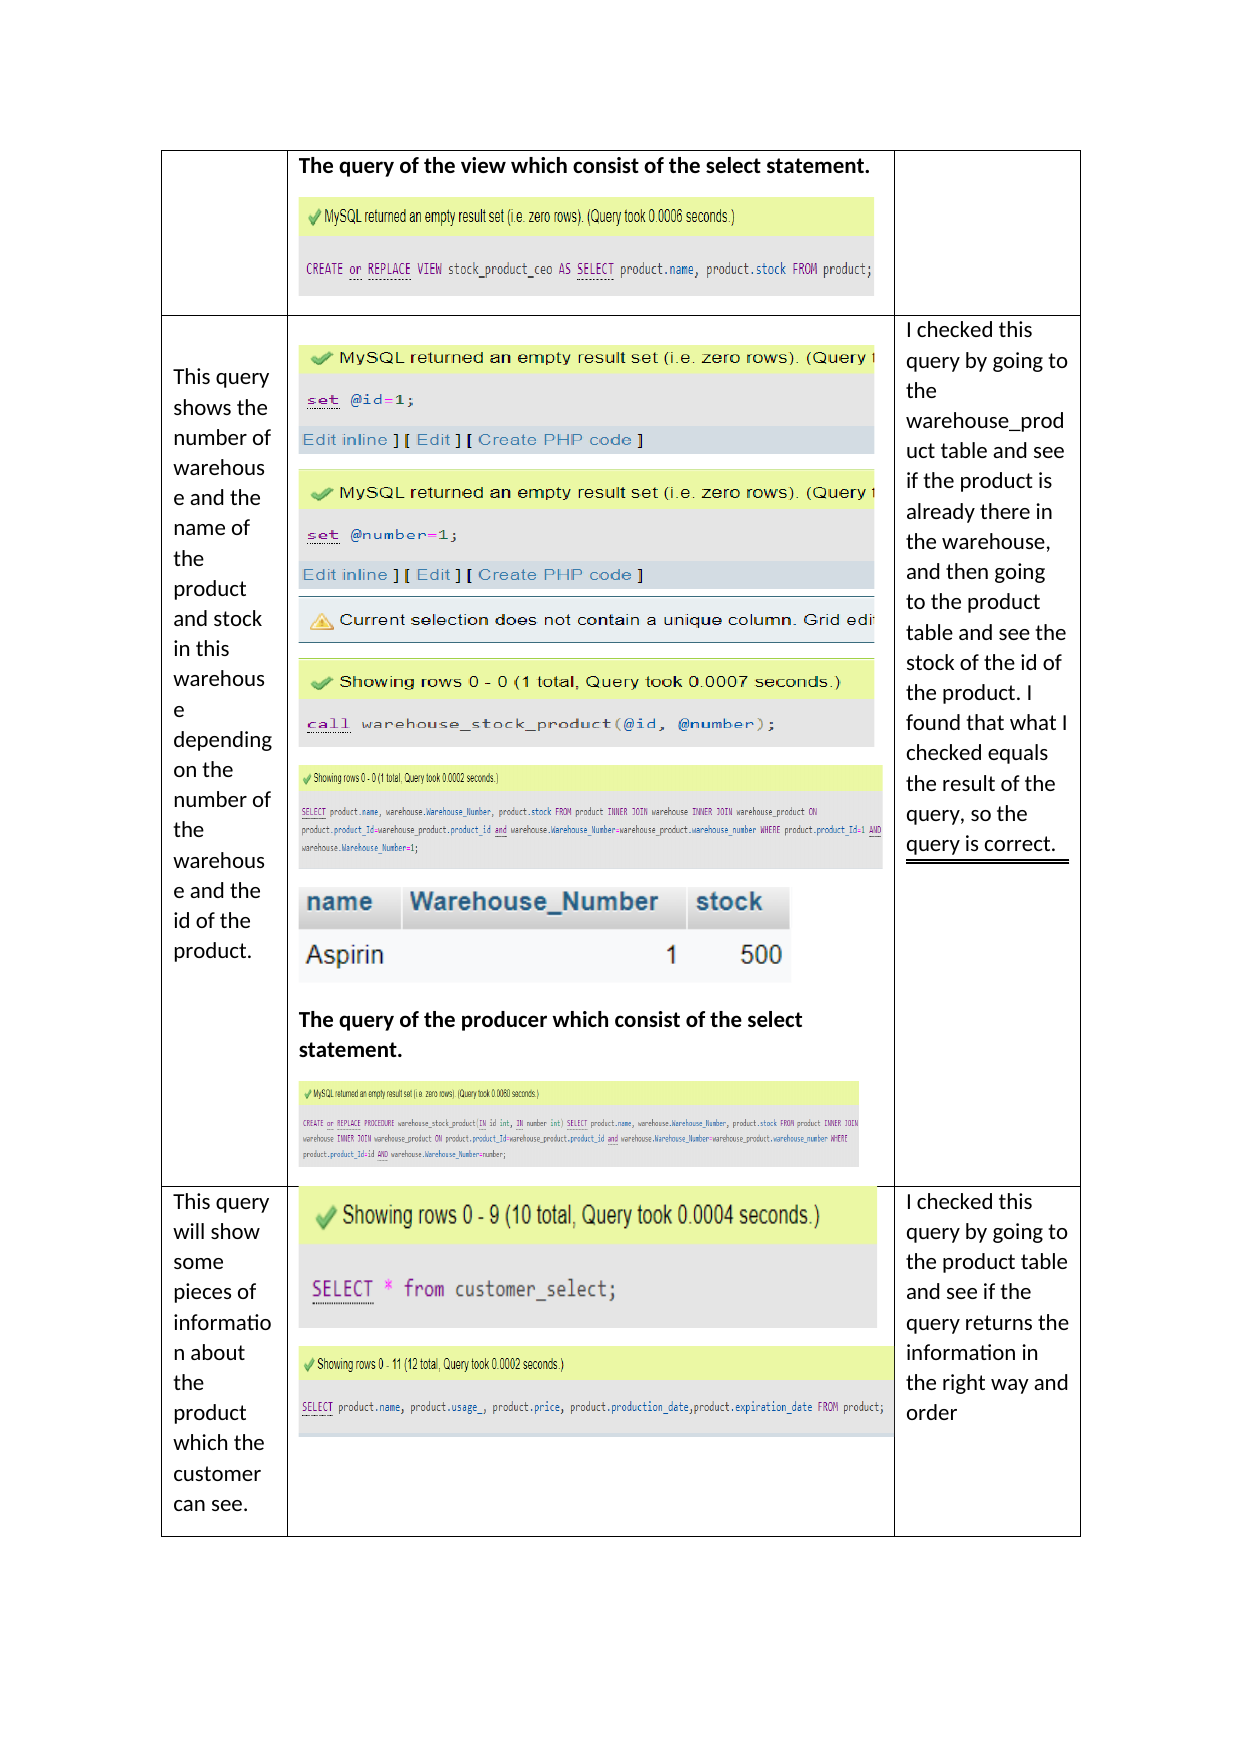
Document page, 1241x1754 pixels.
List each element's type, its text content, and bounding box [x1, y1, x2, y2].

picture [298, 197, 875, 296]
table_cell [162, 1187, 287, 1536]
table_cell I checked this query by going to the warehouse_product table and see if the product is already there in the warehouse, and then going to the product table and see the stock of the id of the product. I found that what I checked equals the result of the query, so the query is correct. [895, 316, 1080, 1186]
picture [298, 1186, 878, 1328]
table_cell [895, 151, 1080, 314]
picture [298, 345, 875, 747]
picture [298, 765, 883, 869]
table_cell This query shows the number of warehouse and the name of the product and stock in this warehouse depending on the number of the warehouse and the id of the product. [162, 316, 287, 1186]
picture [298, 1346, 895, 1437]
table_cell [288, 151, 894, 314]
picture [298, 1081, 859, 1167]
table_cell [288, 1187, 894, 1536]
table_cell The query of the producer which consist of the select statement. [288, 316, 894, 1186]
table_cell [162, 151, 287, 314]
picture [298, 887, 793, 986]
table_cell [895, 1187, 1080, 1536]
